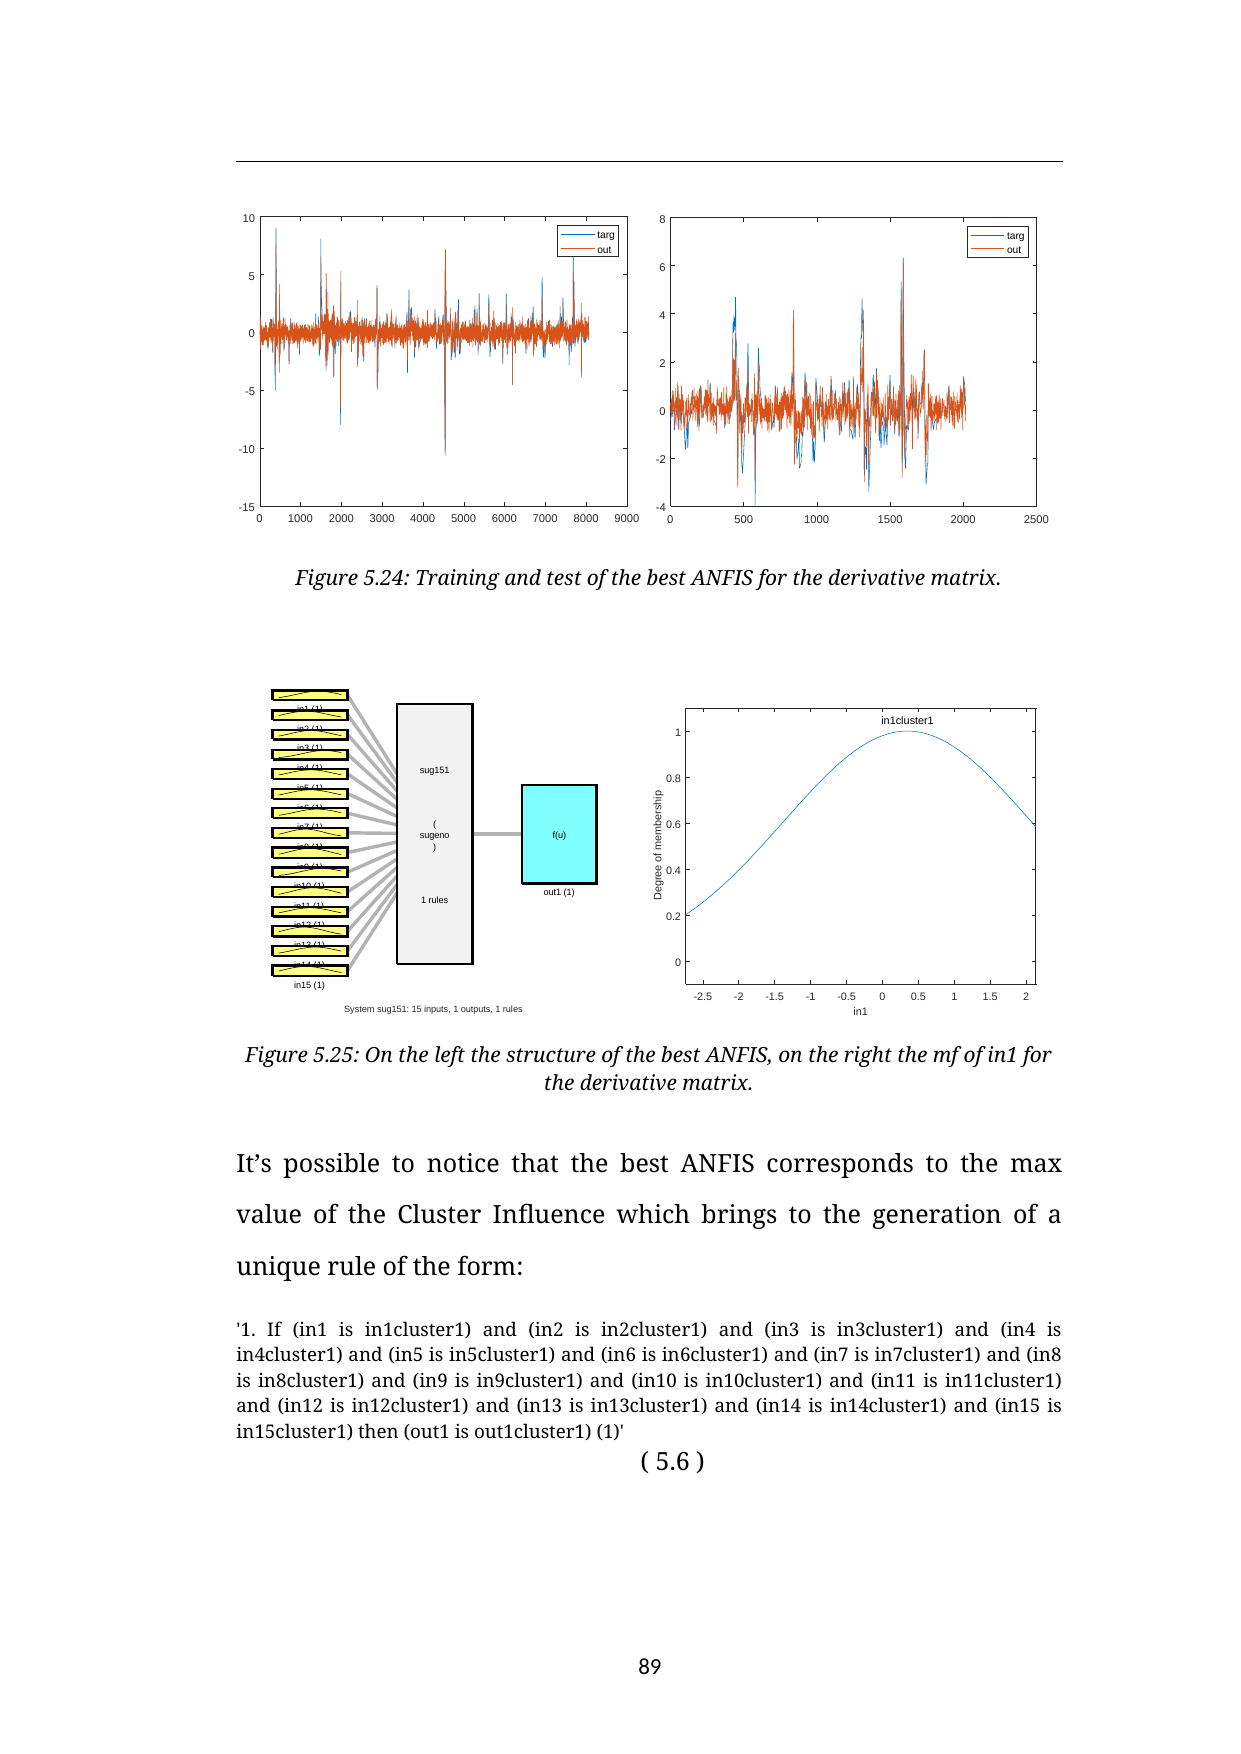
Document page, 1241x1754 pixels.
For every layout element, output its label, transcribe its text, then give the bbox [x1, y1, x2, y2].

text It’s possible to notice that the best ANFIS corresponds to the max value of the Cluster Influence which brings to the generation of a unique rule of the form: [236, 1146, 1063, 1282]
